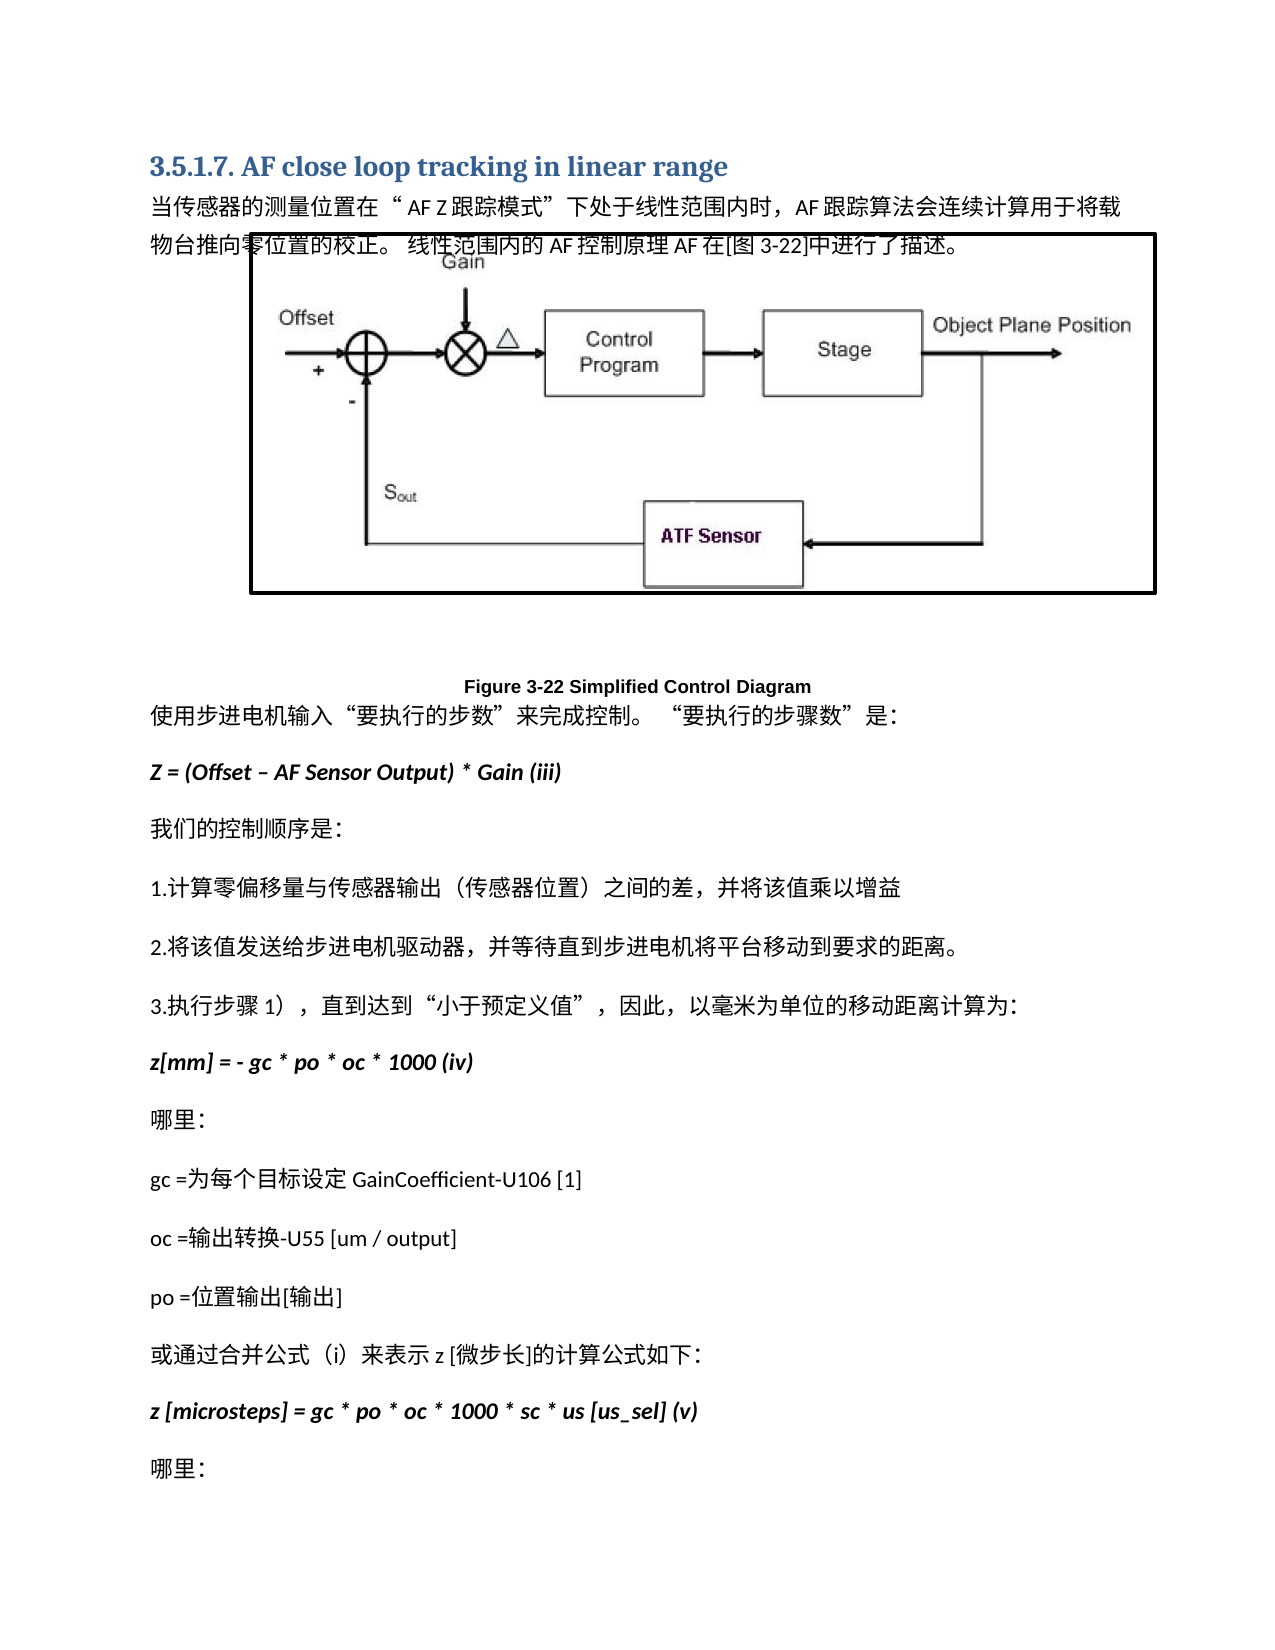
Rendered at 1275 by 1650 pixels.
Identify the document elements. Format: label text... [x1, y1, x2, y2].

text 使用步进电机输入“要执行的步数”来完成控制。 “要执行的步骤数”是： [150, 698, 1125, 731]
text 或通过合并公式（i）来表示z [微步长]的计算公式如下： [150, 1337, 1125, 1371]
picture [253, 236, 1153, 591]
text 1.计算零偏移量与传感器输出（传感器位置）之间的差，并将该值乘以增益 [150, 870, 1125, 903]
subtitle 3.5.1.7. AF close loop tracking in linear range [150, 150, 1125, 183]
text 当传感器的测量位置在“ AF Z跟踪模式”下处于线性范围内时，AF跟踪算法会连续计算用于将载物台推向零位置的校正。 线性范围内的AF控制原理AF在[图3-22]中进行了描述。 [150, 188, 1125, 260]
text 哪里： [150, 1451, 1125, 1484]
text 哪里： [150, 1102, 1125, 1135]
text 2.将该值发送给步进电机驱动器，并等待直到步进电机将平台移动到要求的距离。 [150, 929, 1125, 962]
text gc =为每个目标设定GainCoefficient-U106 [1] [150, 1161, 1125, 1194]
text z[mm] = - gc * po * oc * 1000 (iv) [150, 1047, 1125, 1076]
text Z = (Offset – AF Sensor Output) * Gain (iii) [150, 757, 1125, 786]
text Figure 3-22 Simplified Control Diagram [150, 676, 1125, 698]
text po =位置输出[输出] [150, 1278, 1125, 1312]
text 我们的控制顺序是： [150, 811, 1125, 844]
text 3.执行步骤1），直到达到“小于预定义值”，因此，以毫米为单位的移动距离计算为： [150, 988, 1125, 1021]
text z [microsteps] = gc * po * oc * 1000 * sc * us [us_sel] (v) [150, 1396, 1125, 1426]
text oc =输出转换-U55 [um / output] [150, 1219, 1125, 1253]
